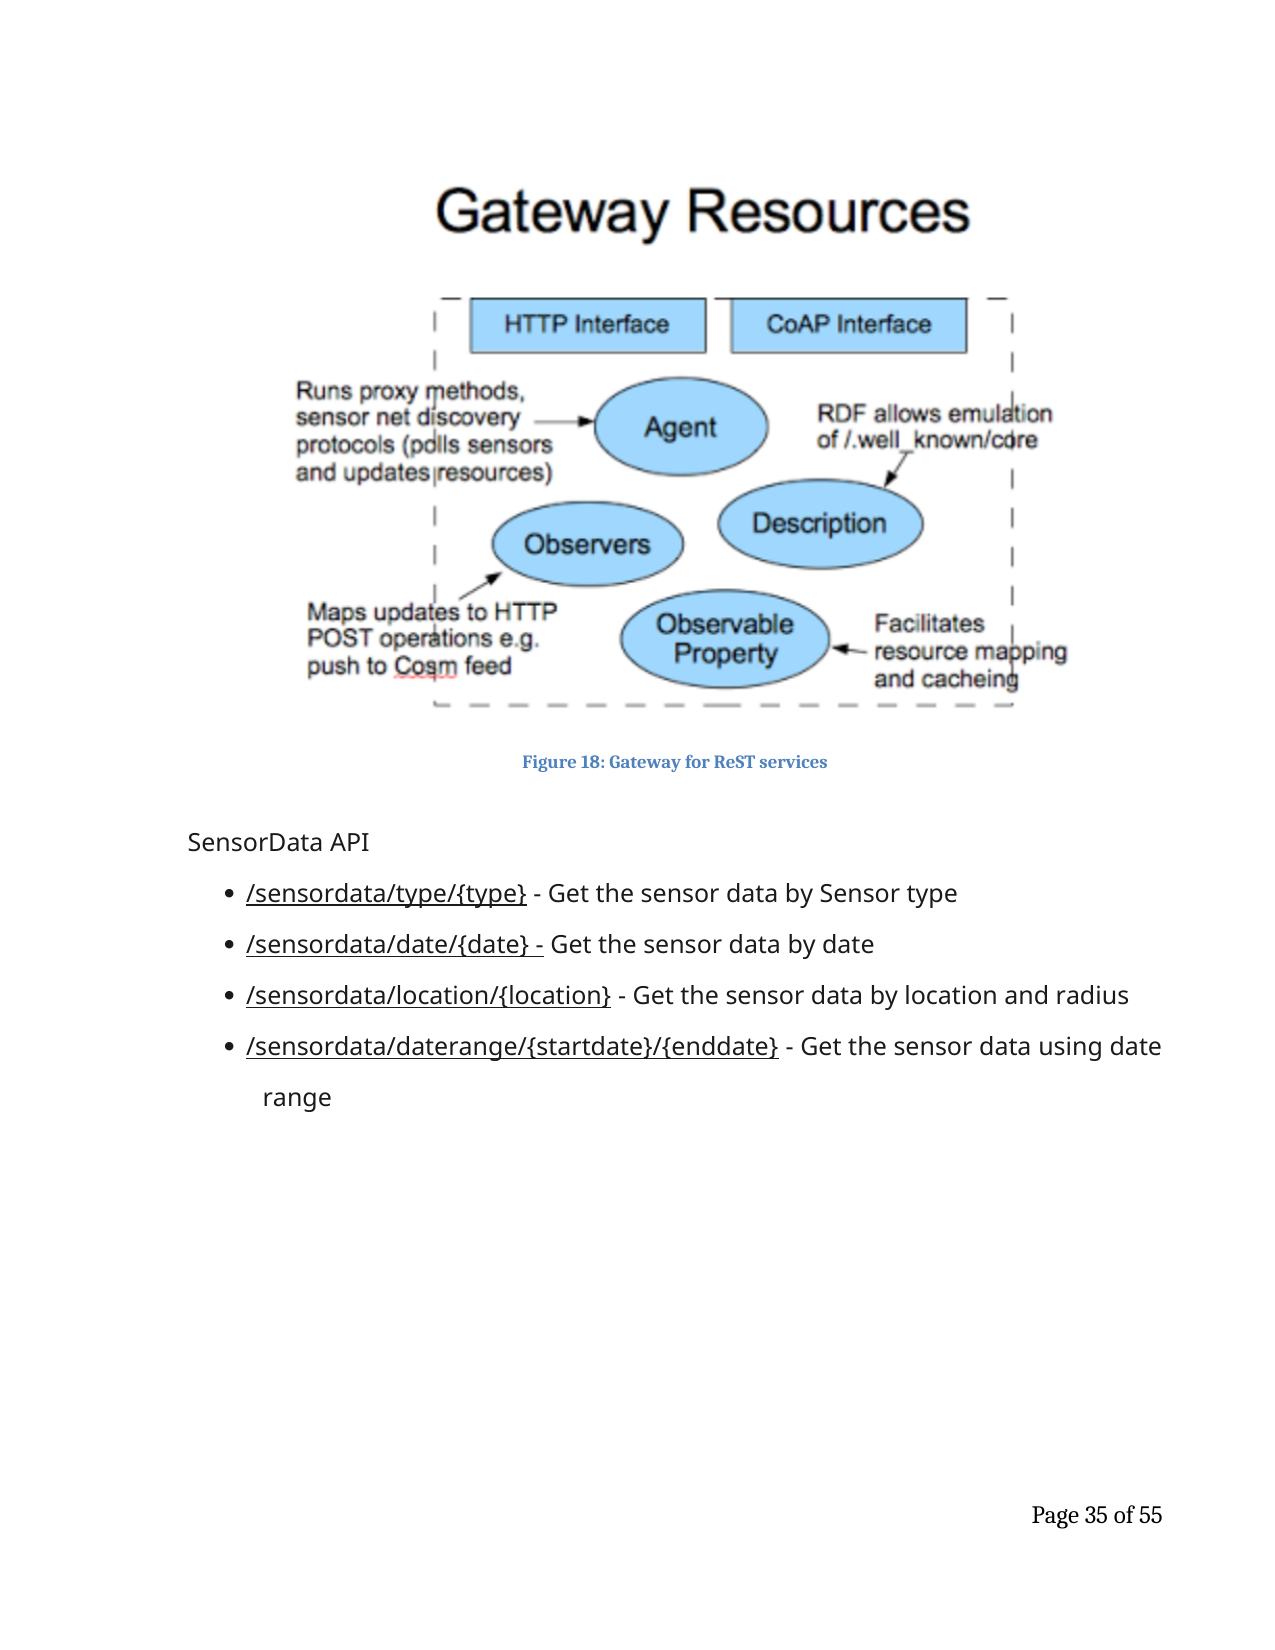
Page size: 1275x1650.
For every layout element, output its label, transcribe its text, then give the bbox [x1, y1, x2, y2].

list /sensordata/date/{date} - Get the sensor data by date [225, 927, 1162, 961]
picture [250, 150, 1100, 752]
list /sensordata/type/{type} - Get the sensor data by Sensor type [225, 876, 1162, 910]
text Figure 18: Gateway for ReST services [187, 752, 1162, 773]
text SensorData API [187, 824, 1162, 859]
list /sensordata/location/{location} - Get the sensor data by location and radius [225, 978, 1162, 1012]
list /sensordata/daterange/{startdate}/{enddate} - Get the sensor data using date range [225, 1029, 1162, 1114]
